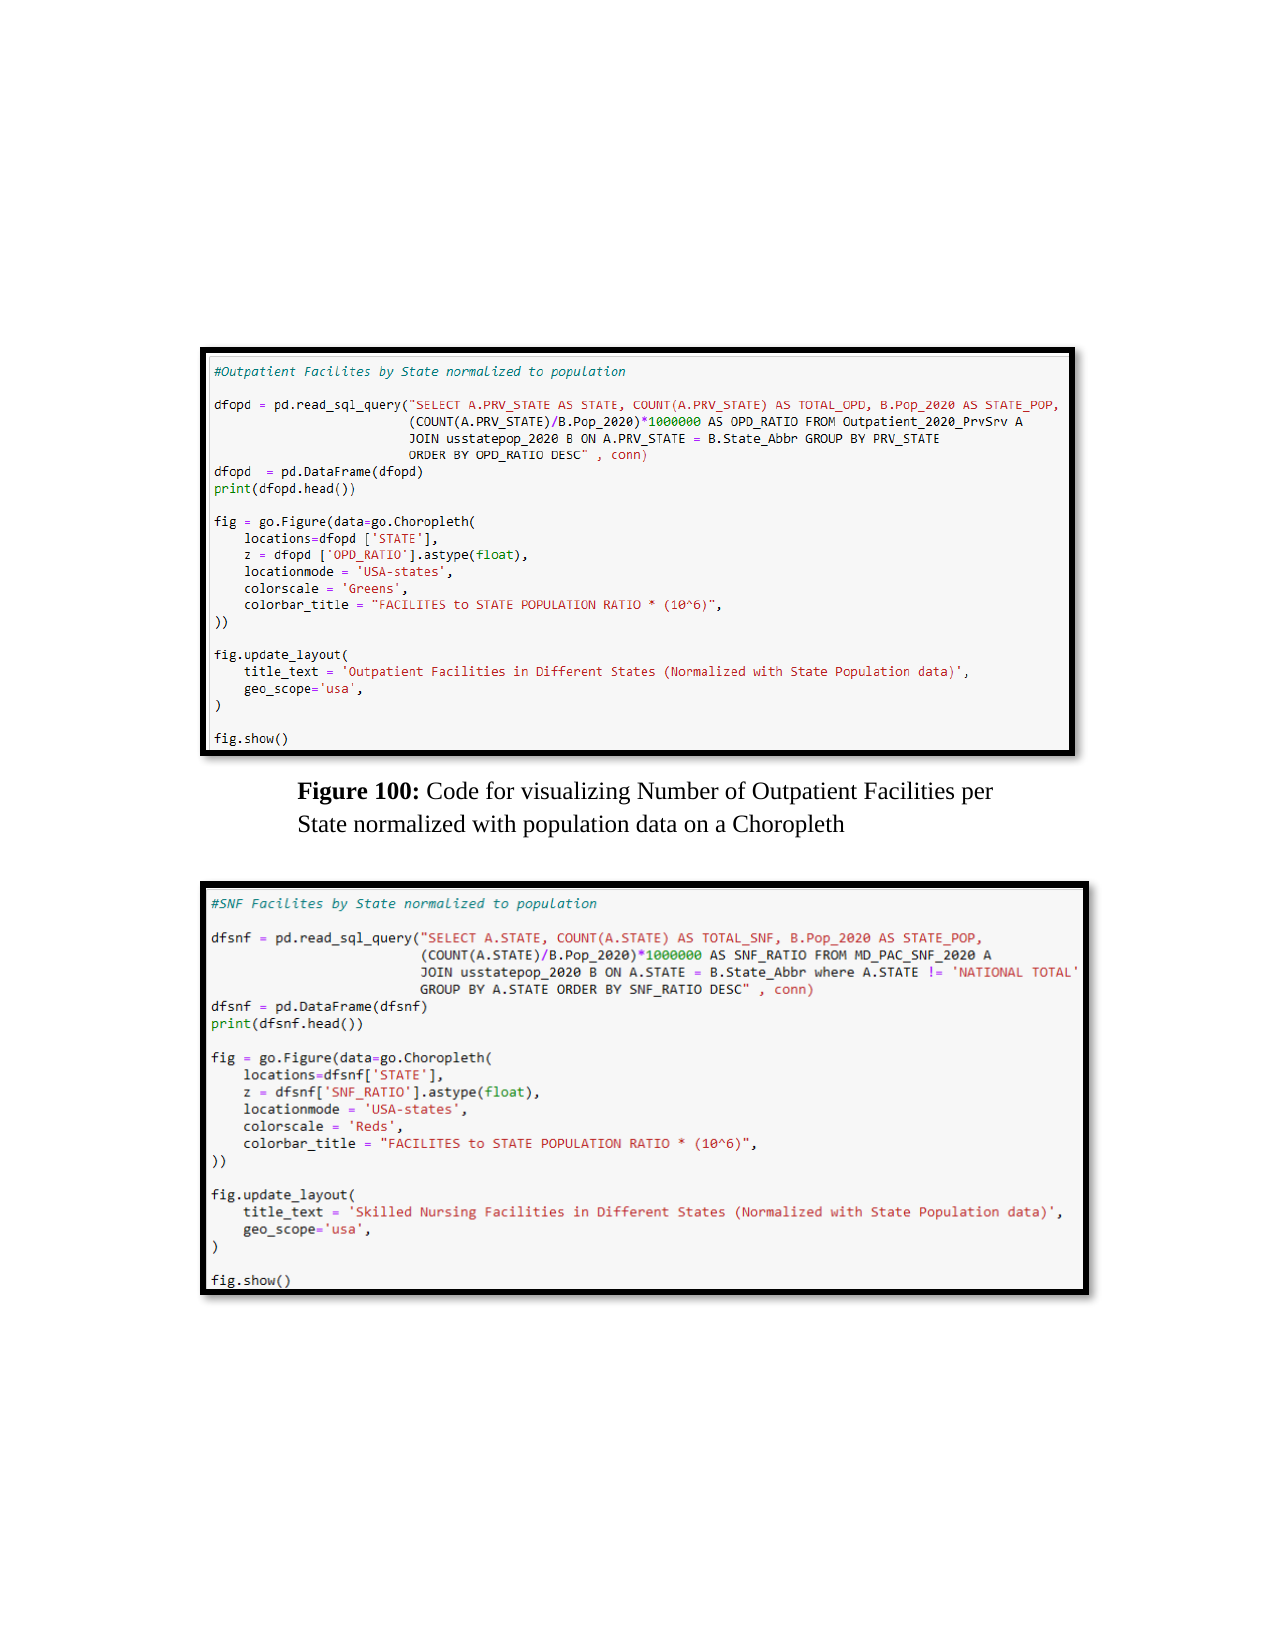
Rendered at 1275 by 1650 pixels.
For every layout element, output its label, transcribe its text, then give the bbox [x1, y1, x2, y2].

picture [206, 888, 1083, 1289]
list Figure 100: Code for visualizing Number of Outpatient Facilities per State normalized with population data on a Choropleth [297, 776, 1016, 838]
picture [206, 353, 1069, 750]
